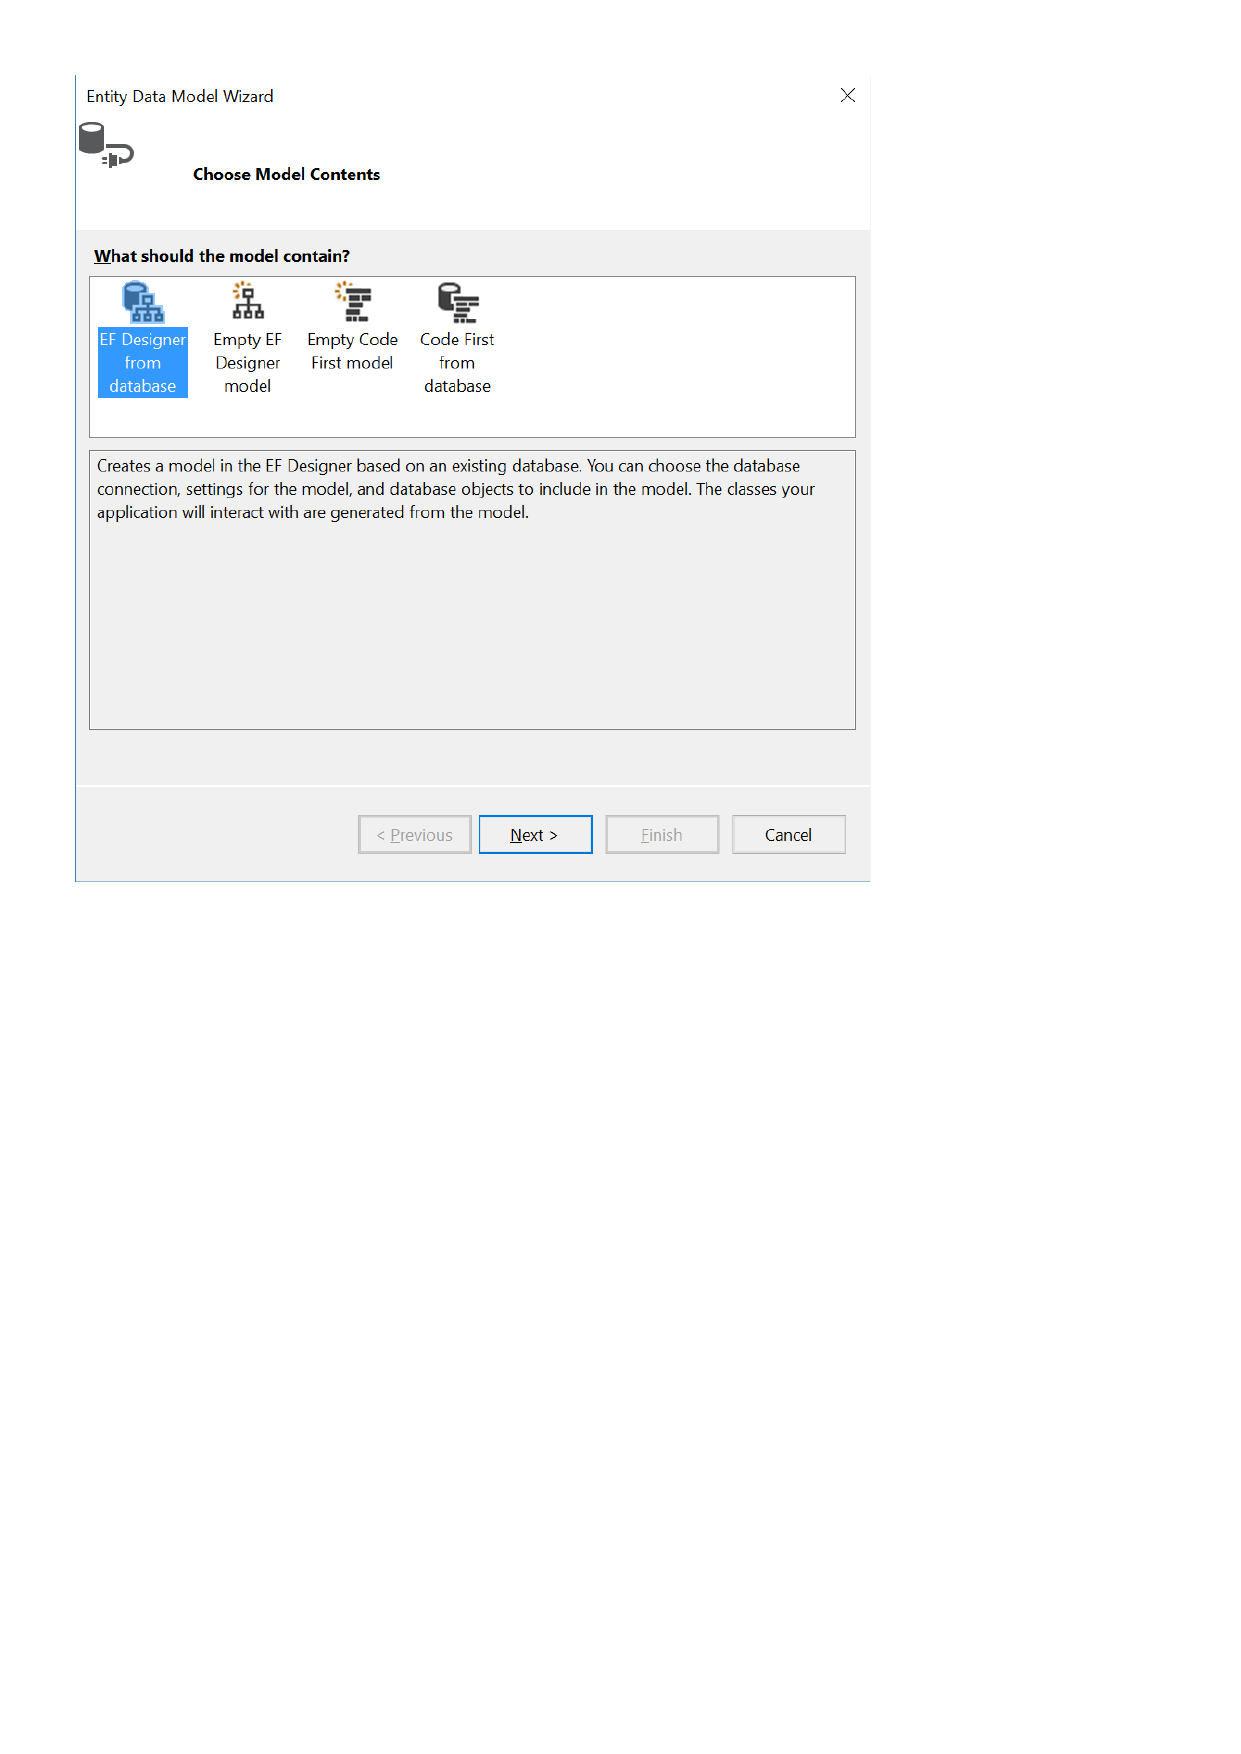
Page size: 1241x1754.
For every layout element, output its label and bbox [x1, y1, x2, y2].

picture [75, 75, 871, 882]
